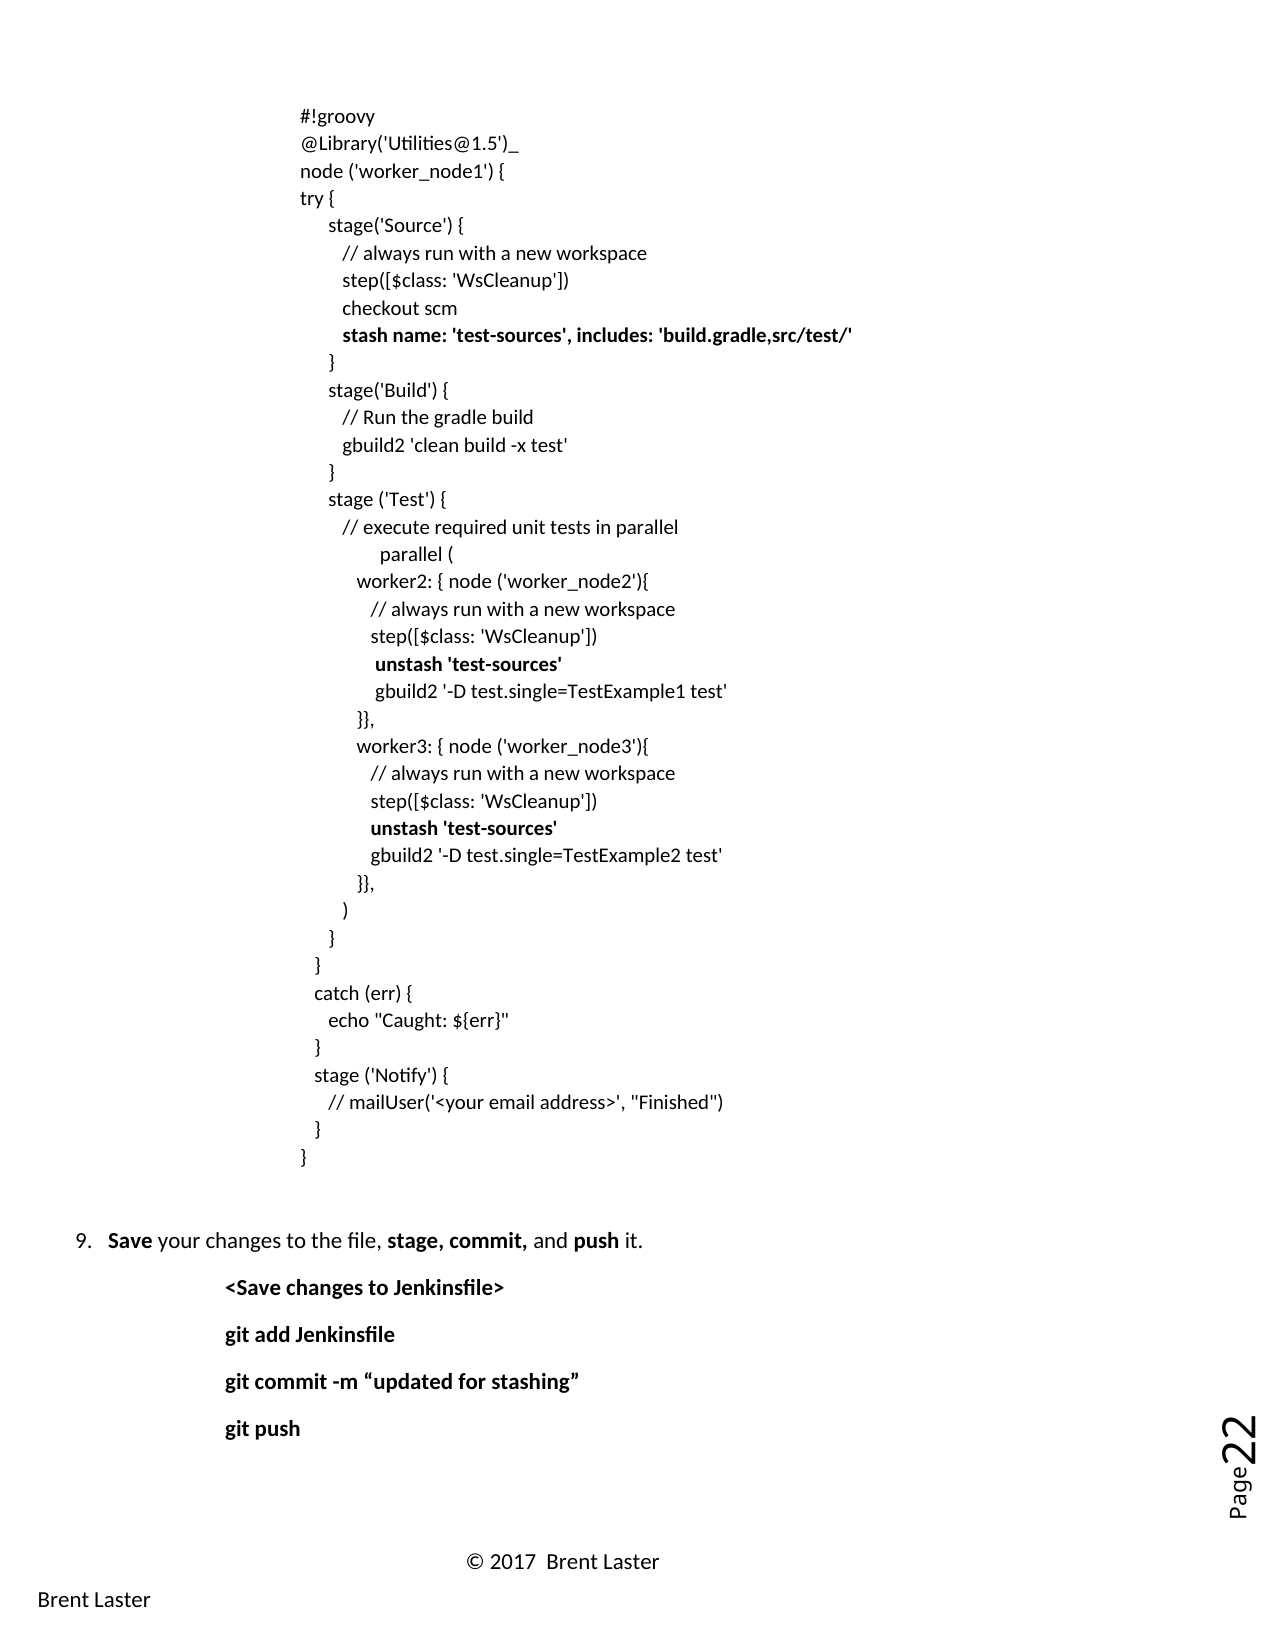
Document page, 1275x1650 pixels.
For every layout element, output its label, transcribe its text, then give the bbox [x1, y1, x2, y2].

text #!groovy [300, 103, 1200, 128]
text // always run with a new workspace [300, 240, 1200, 265]
text } [300, 349, 1200, 375]
text ) [300, 897, 1200, 923]
text step([$class: 'WsCleanup']) [300, 623, 1200, 649]
text stage ('Notify') { [300, 1062, 1200, 1087]
text try { [300, 185, 1200, 211]
text @Library('Utilities@1.5')_ [300, 130, 1200, 156]
text git commit -m “updated for stashing” [225, 1367, 1200, 1395]
text step([$class: 'WsCleanup']) [300, 788, 1200, 813]
text echo "Caught: ${err}" [300, 1007, 1200, 1032]
text // mailUser('<your email address>', "Finished") [300, 1089, 1200, 1115]
text gbuild2 '-D test.single=TestExample2 test' [300, 843, 1200, 868]
text unstash 'test-sources' [300, 651, 1200, 676]
text node ('worker_node1') { [300, 158, 1200, 183]
text } [300, 1117, 1200, 1142]
text stage ('Test') { [300, 487, 1200, 512]
text } [300, 952, 1200, 978]
text stage('Source') { [300, 213, 1200, 238]
text checkout scm [300, 295, 1200, 320]
text gbuild2 'clean build -x test' [300, 432, 1200, 457]
text git add Jenkinsfile [225, 1320, 1200, 1348]
text } [300, 925, 1200, 950]
text catch (err) { [300, 980, 1200, 1005]
text 9. Save your changes to the file, stage, commit, and push it. [75, 1226, 1200, 1254]
text parallel ( [300, 541, 1200, 567]
text } [300, 1144, 1200, 1169]
text <Save changes to Jenkinsfile> [225, 1273, 1200, 1301]
text step([$class: 'WsCleanup']) [300, 267, 1200, 293]
text unstash 'test-sources' [300, 815, 1200, 841]
text // always run with a new workspace [300, 596, 1200, 622]
text } [300, 1034, 1200, 1060]
text // execute required unit tests in parallel [300, 514, 1200, 539]
text git push [225, 1414, 1200, 1442]
text // Run the gradle build [300, 404, 1200, 430]
text stage('Build') { [300, 377, 1200, 402]
text // always run with a new workspace [300, 761, 1200, 786]
text }}, [300, 706, 1200, 731]
text worker2: { node ('worker_node2'){ [300, 569, 1200, 594]
text }}, [300, 870, 1200, 896]
text stash name: 'test-sources', includes: 'build.gradle,src/test/' [300, 322, 1200, 348]
text gbuild2 '-D test.single=TestExample1 test' [300, 678, 1200, 704]
text } [300, 459, 1200, 484]
text worker3: { node ('worker_node3'){ [300, 733, 1200, 758]
